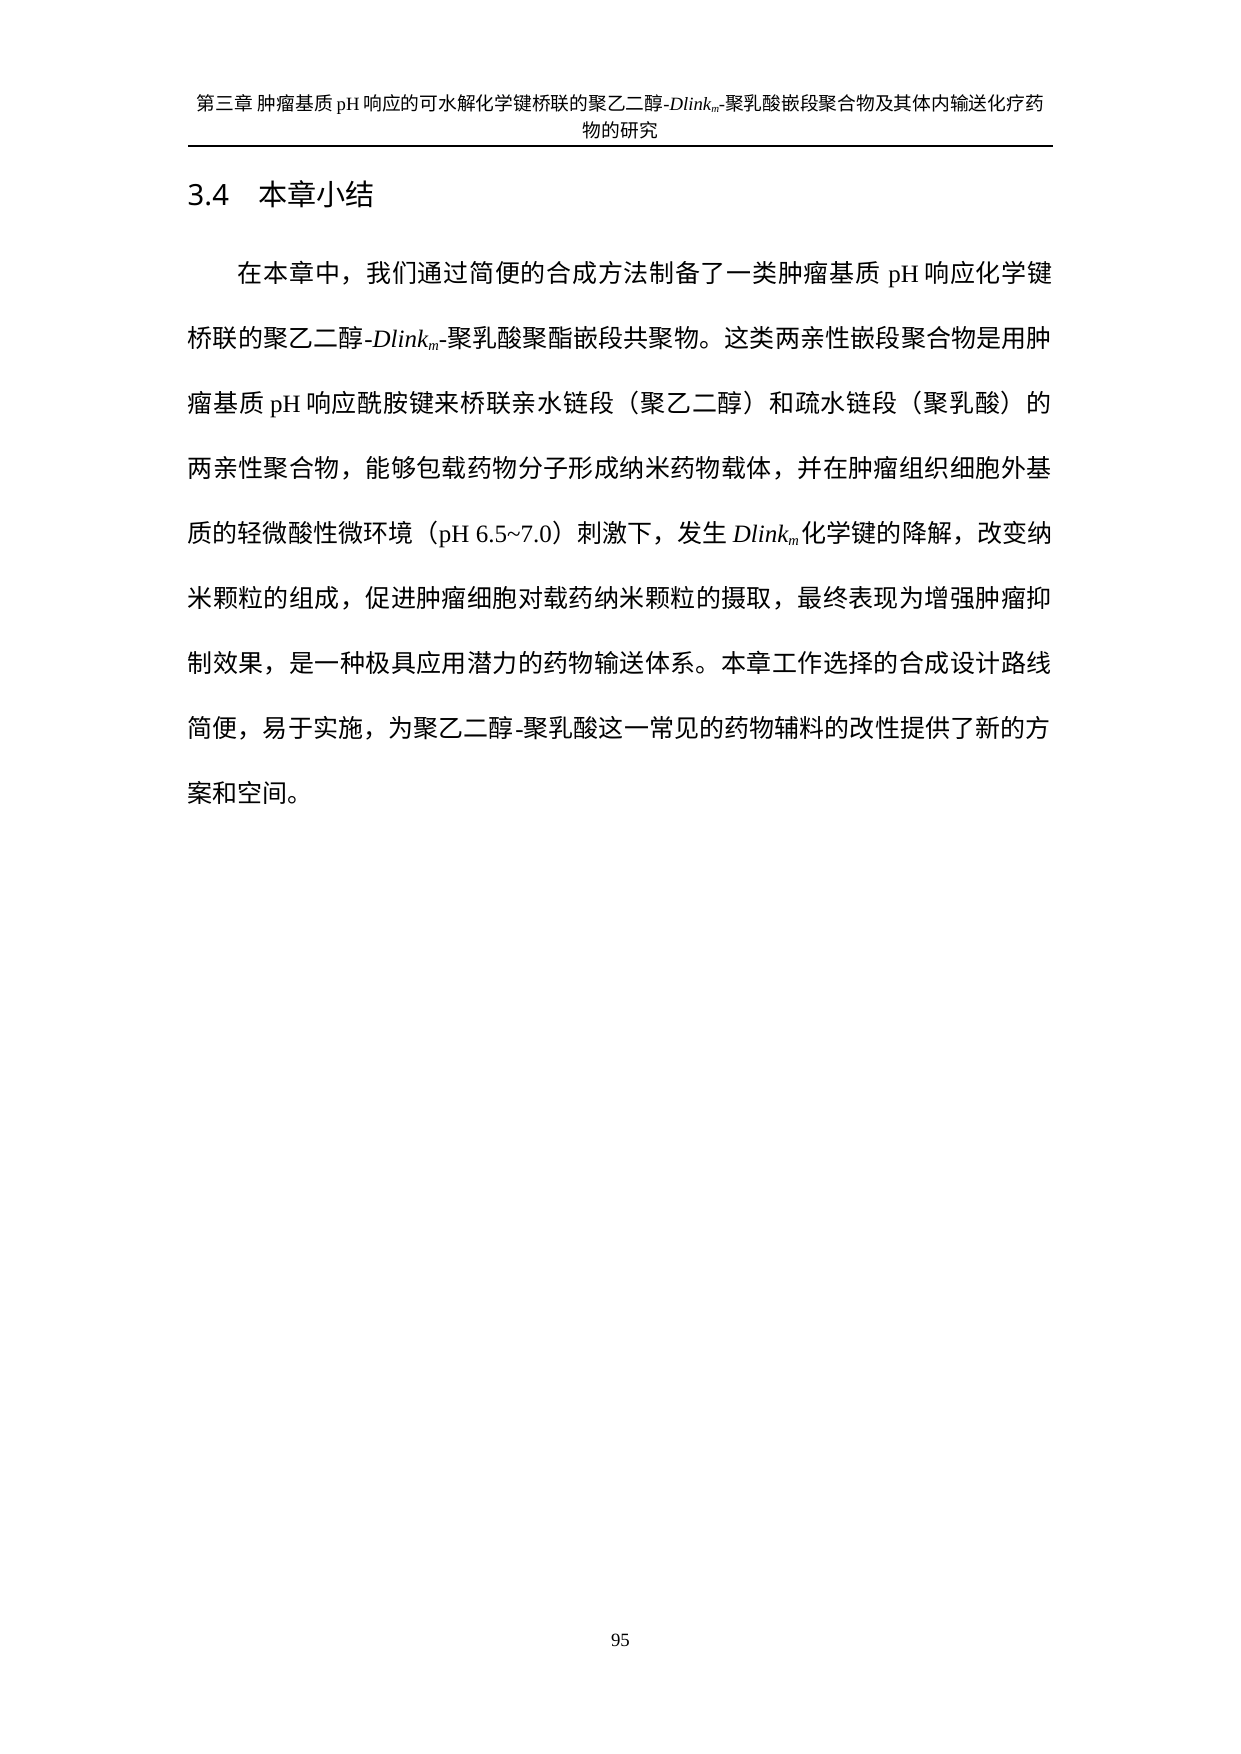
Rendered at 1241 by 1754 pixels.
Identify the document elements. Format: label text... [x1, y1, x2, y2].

text 在本章中，我们通过简便的合成方法制备了一类肿瘤基质pH响应化学键桥联的聚乙二醇-Dlinkm-聚乳酸聚酯嵌段共聚物。这类两亲性嵌段聚合物是用肿瘤基质pH响应酰胺键来桥联亲水链段（聚乙二醇）和疏水链段（聚乳酸）的两亲性聚合物，能够包载药物分子形成纳米药物载体，并在肿瘤组织细胞外基质的轻微酸性微环境（pH 6.5~7.0）刺激下，发生Dlinkm化学键的降解，改变纳米颗粒的组成，促进肿瘤细胞对载药纳米颗粒的摄取，最终表现为增强肿瘤抑制效果，是一种极具应用潜力的药物输送体系。本章工作选择的合成设计路线简便，易于实施，为聚乙二醇-聚乳酸这一常见的药物辅料的改性提供了新的方案和空间。 [187, 239, 1053, 824]
subtitle 3.4 本章小结 [187, 162, 1053, 227]
